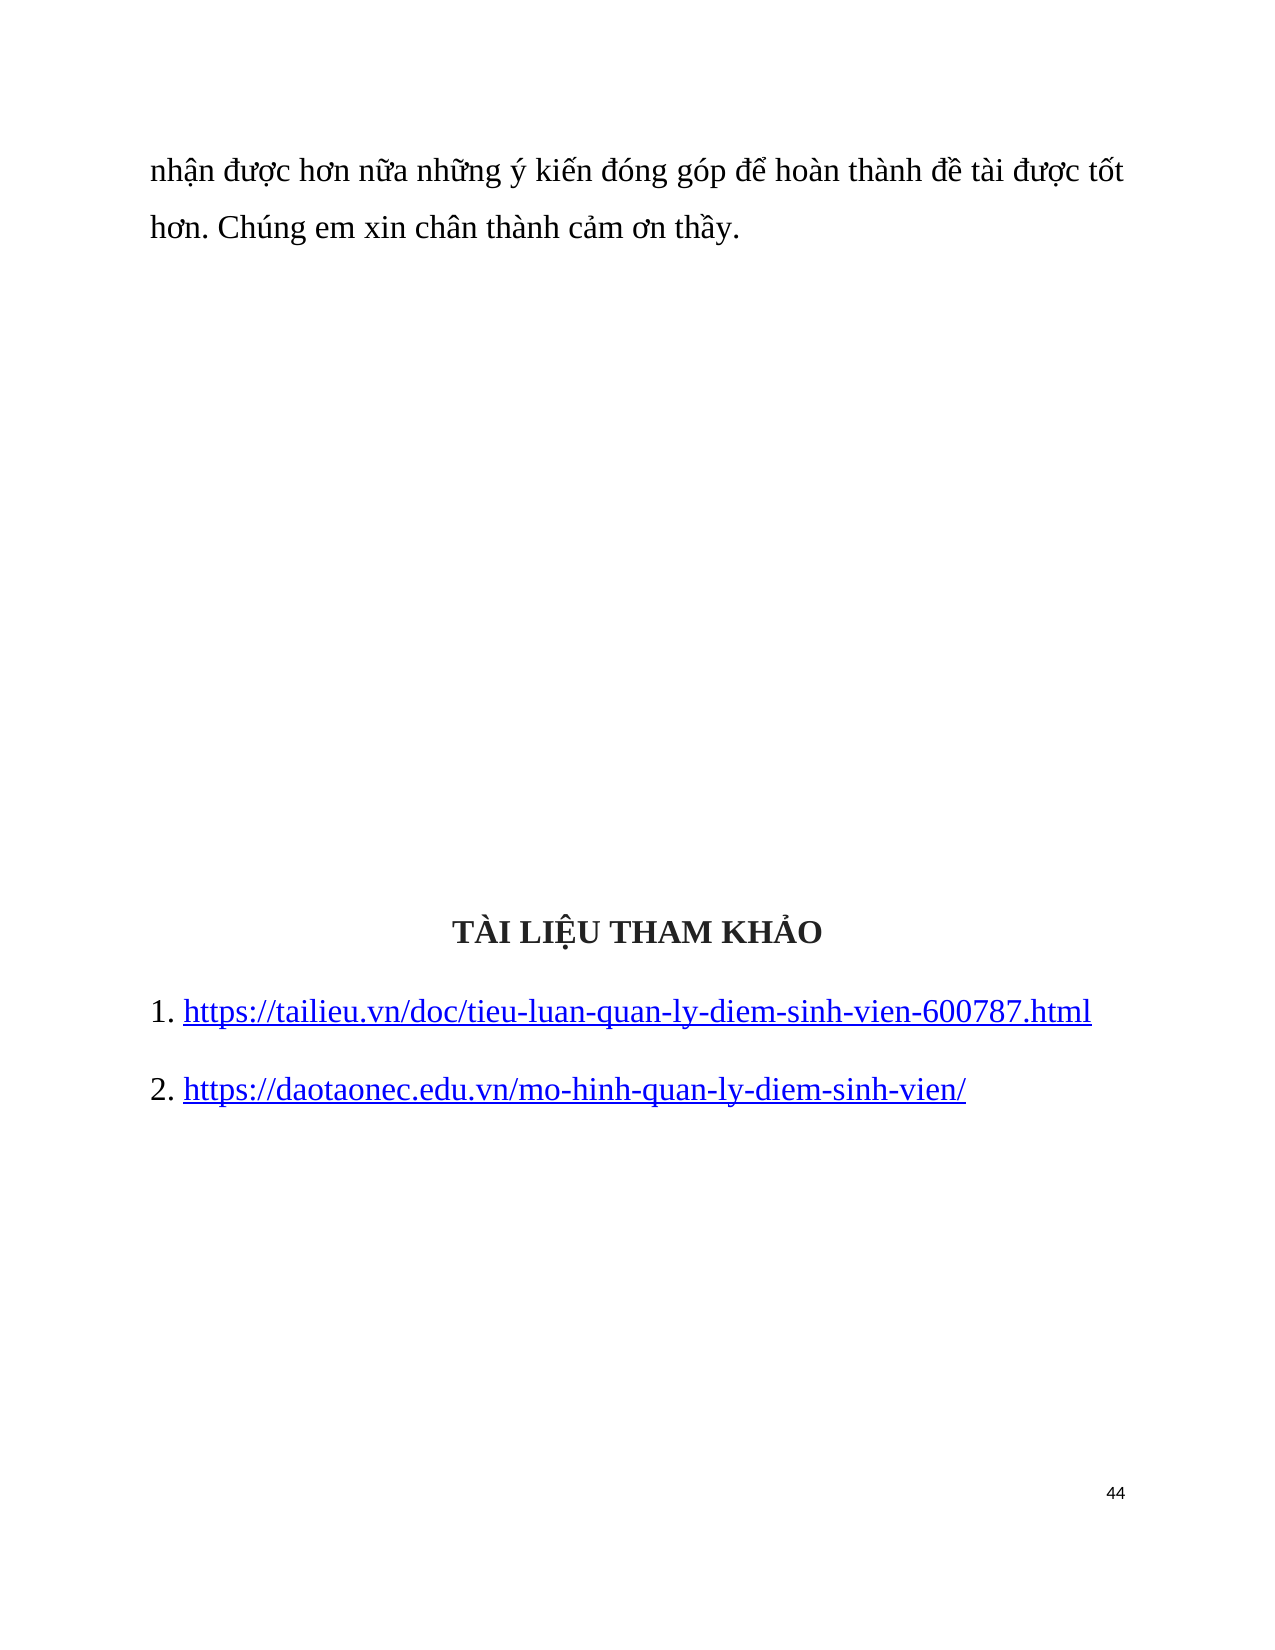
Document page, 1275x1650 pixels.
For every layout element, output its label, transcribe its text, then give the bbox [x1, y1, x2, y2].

text TÀI LIỆU THAM KHẢO [150, 912, 1125, 951]
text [150, 150, 1125, 246]
list https://daotaonec.edu.vn/mo-hinh-quan-ly-diem-sinh-vien/ [150, 1069, 1125, 1107]
list https://tailieu.vn/doc/tieu-luan-quan-ly-diem-sinh-vien-600787.html [150, 991, 1125, 1029]
